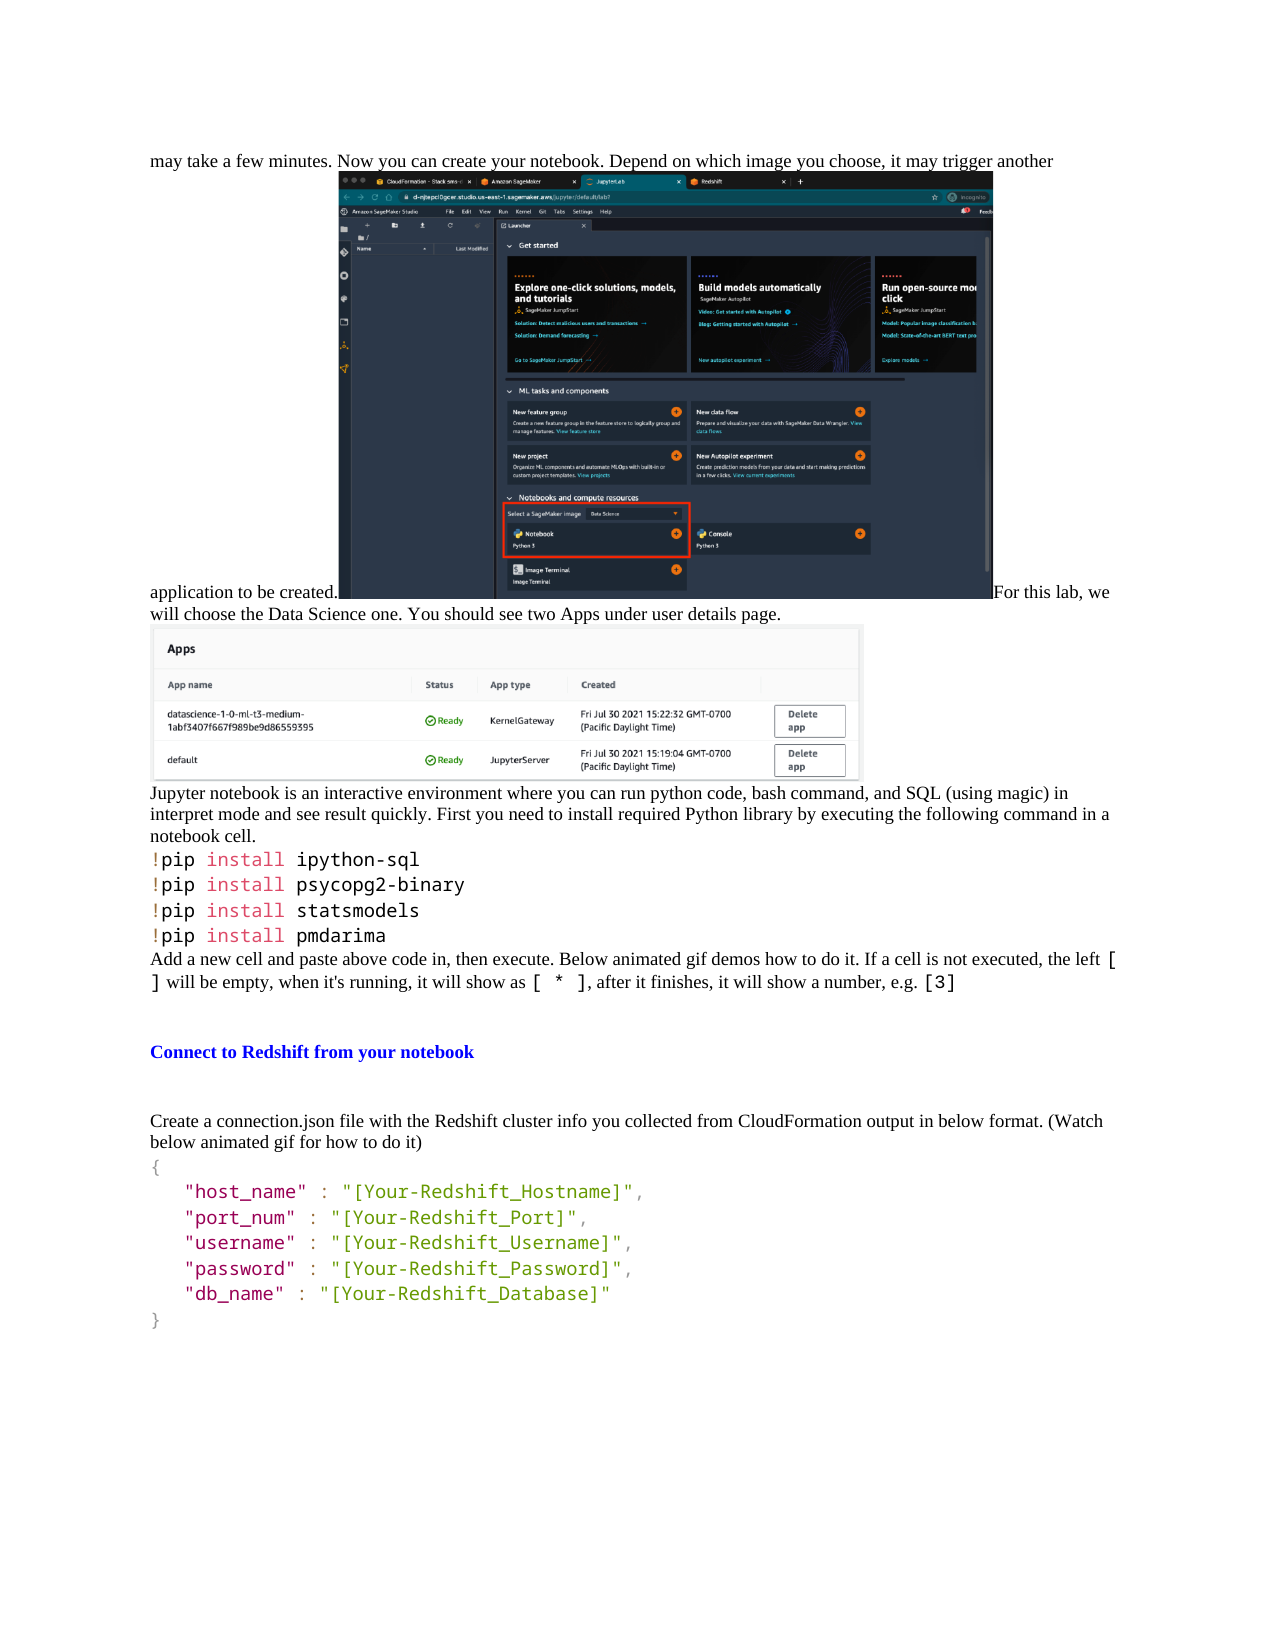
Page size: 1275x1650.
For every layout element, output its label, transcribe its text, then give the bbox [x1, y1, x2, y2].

text "port_num" : "[Your-Redshift_Port]", [150, 1204, 1125, 1229]
picture [338, 171, 994, 599]
text !pip install psycopg2-binary [150, 872, 1125, 897]
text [150, 150, 1125, 782]
text !pip install ipython-sql [150, 846, 1125, 872]
text !pip install pmdarima [150, 923, 1125, 948]
text "db_name" : "[Your-Redshift_Database]" [150, 1281, 1125, 1306]
text "password" : "[Your-Redshift_Password]", [150, 1255, 1125, 1281]
text !pip install statsmodels [150, 897, 1125, 923]
text } [150, 1306, 1125, 1332]
text Jupyter notebook is an interactive environment where you can run python code, bash command, and SQL (using magic) in interpret mode and see result quickly. First you need to install required Python library by executing the following command in a notebook cell. [150, 782, 1125, 846]
text "host_name" : "[Your-Redshift_Hostname]", [150, 1178, 1125, 1204]
text "username" : "[Your-Redshift_Username]", [150, 1229, 1125, 1255]
picture [150, 624, 864, 782]
text Add a new cell and paste above code in, then execute. Below animated gif demos how to do it. If a cell is not executed, the left [ ] will be empty, when it's running, it will show as [ * ], after it finishes, it will show a number, e.g. [3] [150, 948, 1125, 994]
text Create a connection.json file with the Redshift cluster info you collected from CloudFormation output in below format. (Watch below animated gif for how to do it) [150, 1110, 1125, 1153]
text { [150, 1153, 1125, 1178]
subtitle Connect to Redshift from your notebook [150, 1041, 1125, 1063]
